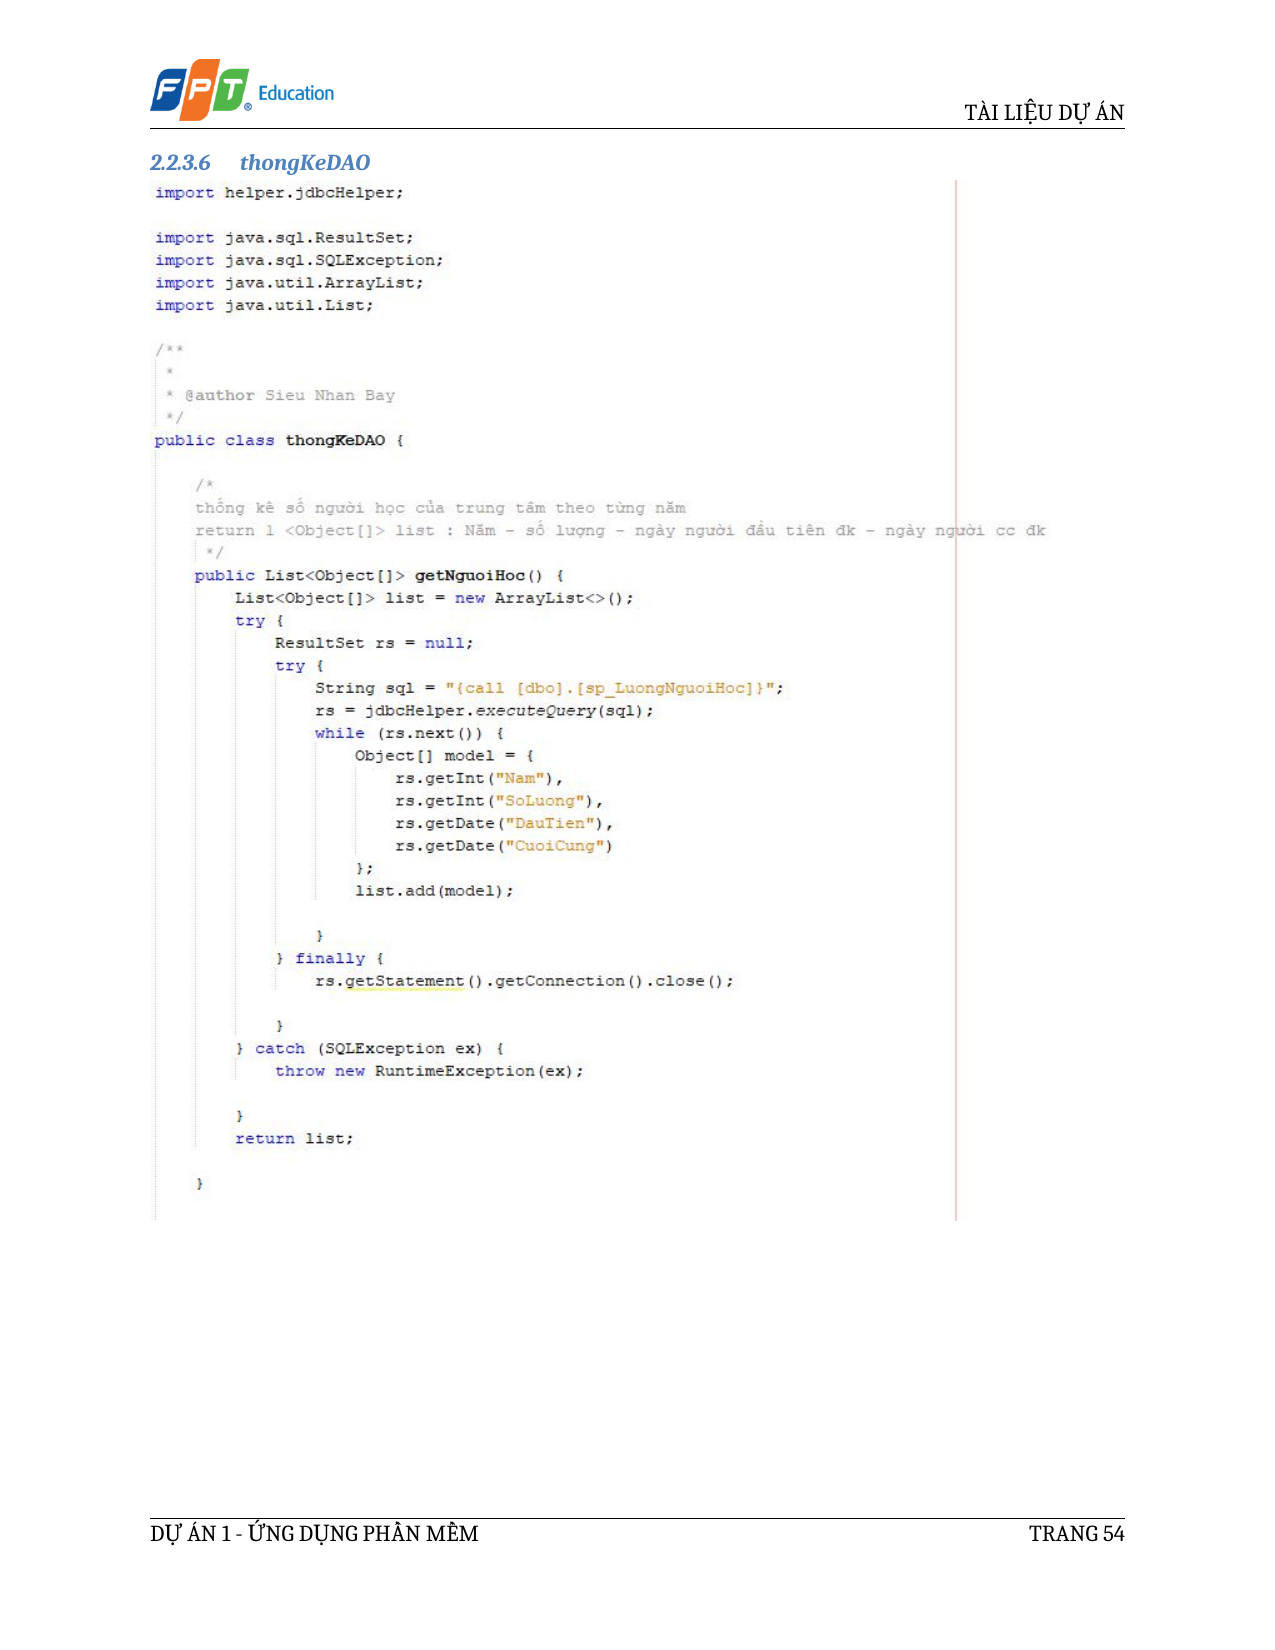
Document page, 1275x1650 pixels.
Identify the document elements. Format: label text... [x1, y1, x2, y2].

picture [150, 59, 336, 121]
subtitle thongKeDAO [150, 150, 1125, 176]
picture [150, 180, 1073, 1221]
